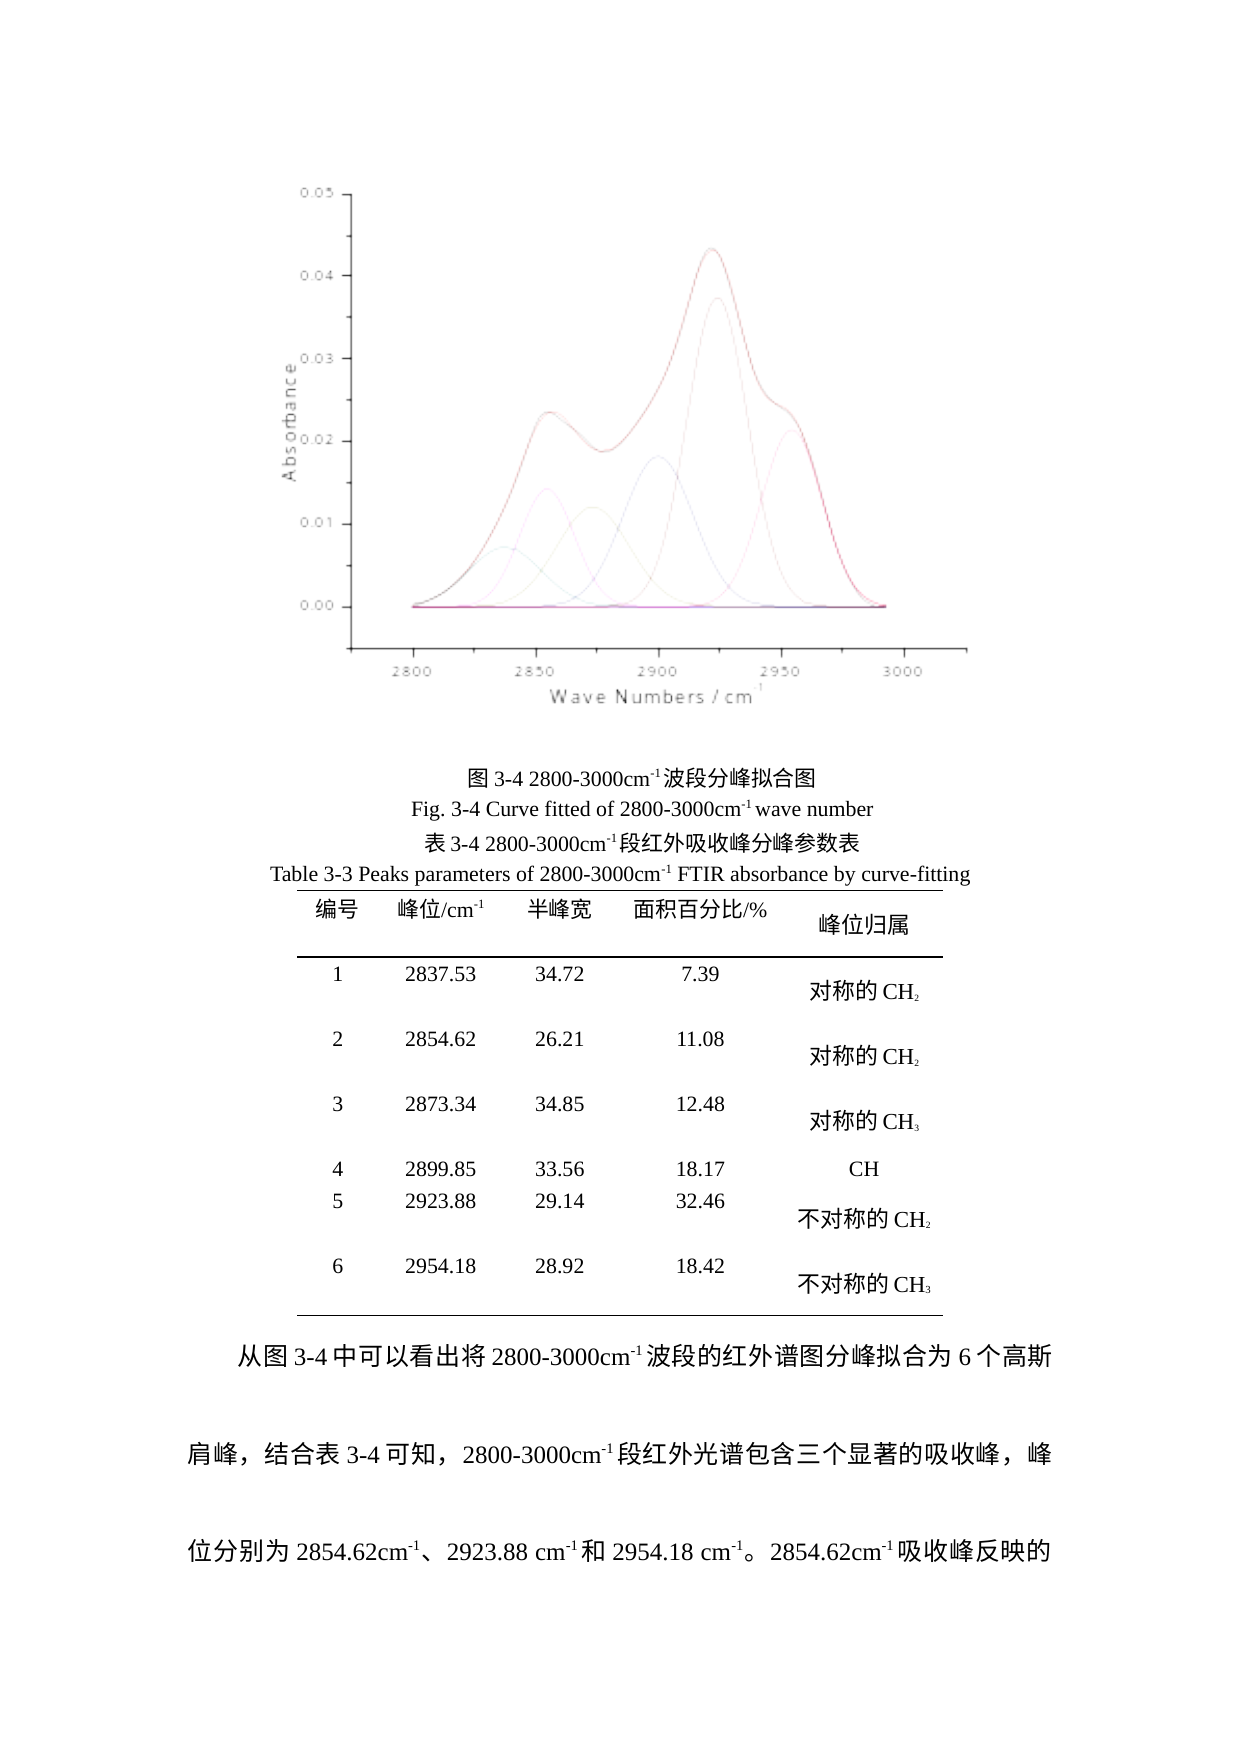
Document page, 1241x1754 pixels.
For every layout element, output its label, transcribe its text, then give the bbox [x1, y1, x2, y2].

table_cell 18.17 [616, 1153, 784, 1185]
table_header 半峰宽 [504, 891, 616, 956]
table_cell 对称的CH2 [785, 958, 943, 1022]
table_cell 34.72 [504, 958, 616, 1022]
table_cell CH [785, 1153, 943, 1185]
table_cell 2899.85 [378, 1153, 503, 1185]
text 表3-4 2800-3000cm-1段红外吸收峰分峰参数表 [187, 825, 1053, 858]
table_cell 7.39 [616, 958, 784, 1022]
table_cell 3 [297, 1088, 378, 1152]
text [187, 1322, 1053, 1582]
table_cell 2873.34 [378, 1088, 503, 1152]
table_cell 2923.88 [378, 1185, 503, 1250]
table_cell 对称的CH2 [785, 1023, 943, 1087]
table_cell 33.56 [504, 1153, 616, 1185]
table_header 峰位归属 [785, 891, 943, 956]
table_cell 1 [297, 958, 378, 1022]
table_cell 28.92 [504, 1250, 616, 1315]
table_cell 26.21 [504, 1023, 616, 1087]
table_cell 不对称的CH3 [785, 1250, 943, 1315]
table_cell 2854.62 [378, 1023, 503, 1087]
table_cell 2837.53 [378, 958, 503, 1022]
table_header 峰位/cm-1 [378, 891, 503, 956]
table_cell 12.48 [616, 1088, 784, 1152]
table_cell 32.46 [616, 1185, 784, 1250]
table_cell 5 [297, 1185, 378, 1250]
table_cell 18.42 [616, 1250, 784, 1315]
table_cell 29.14 [504, 1185, 616, 1250]
table_header 编号 [297, 891, 378, 956]
text 图3-4 2800-3000cm-1波段分峰拟合图 [187, 760, 1053, 793]
table_cell 对称的CH3 [785, 1088, 943, 1152]
table_cell 6 [297, 1250, 378, 1315]
table_cell 11.08 [616, 1023, 784, 1087]
table_cell 2 [297, 1023, 378, 1087]
table_cell 2954.18 [378, 1250, 503, 1315]
table_cell 4 [297, 1153, 378, 1185]
table_cell 34.85 [504, 1088, 616, 1152]
text Table 3-3 Peaks parameters of 2800-3000cm-1 FTIR absorbance by curve-fitting [187, 858, 1053, 890]
table_header 面积百分比/% [616, 891, 784, 956]
text Fig. 3-4 Curve fitted of 2800-3000cm-1 wave number [187, 793, 1053, 825]
table_cell 不对称的CH2 [785, 1185, 943, 1250]
